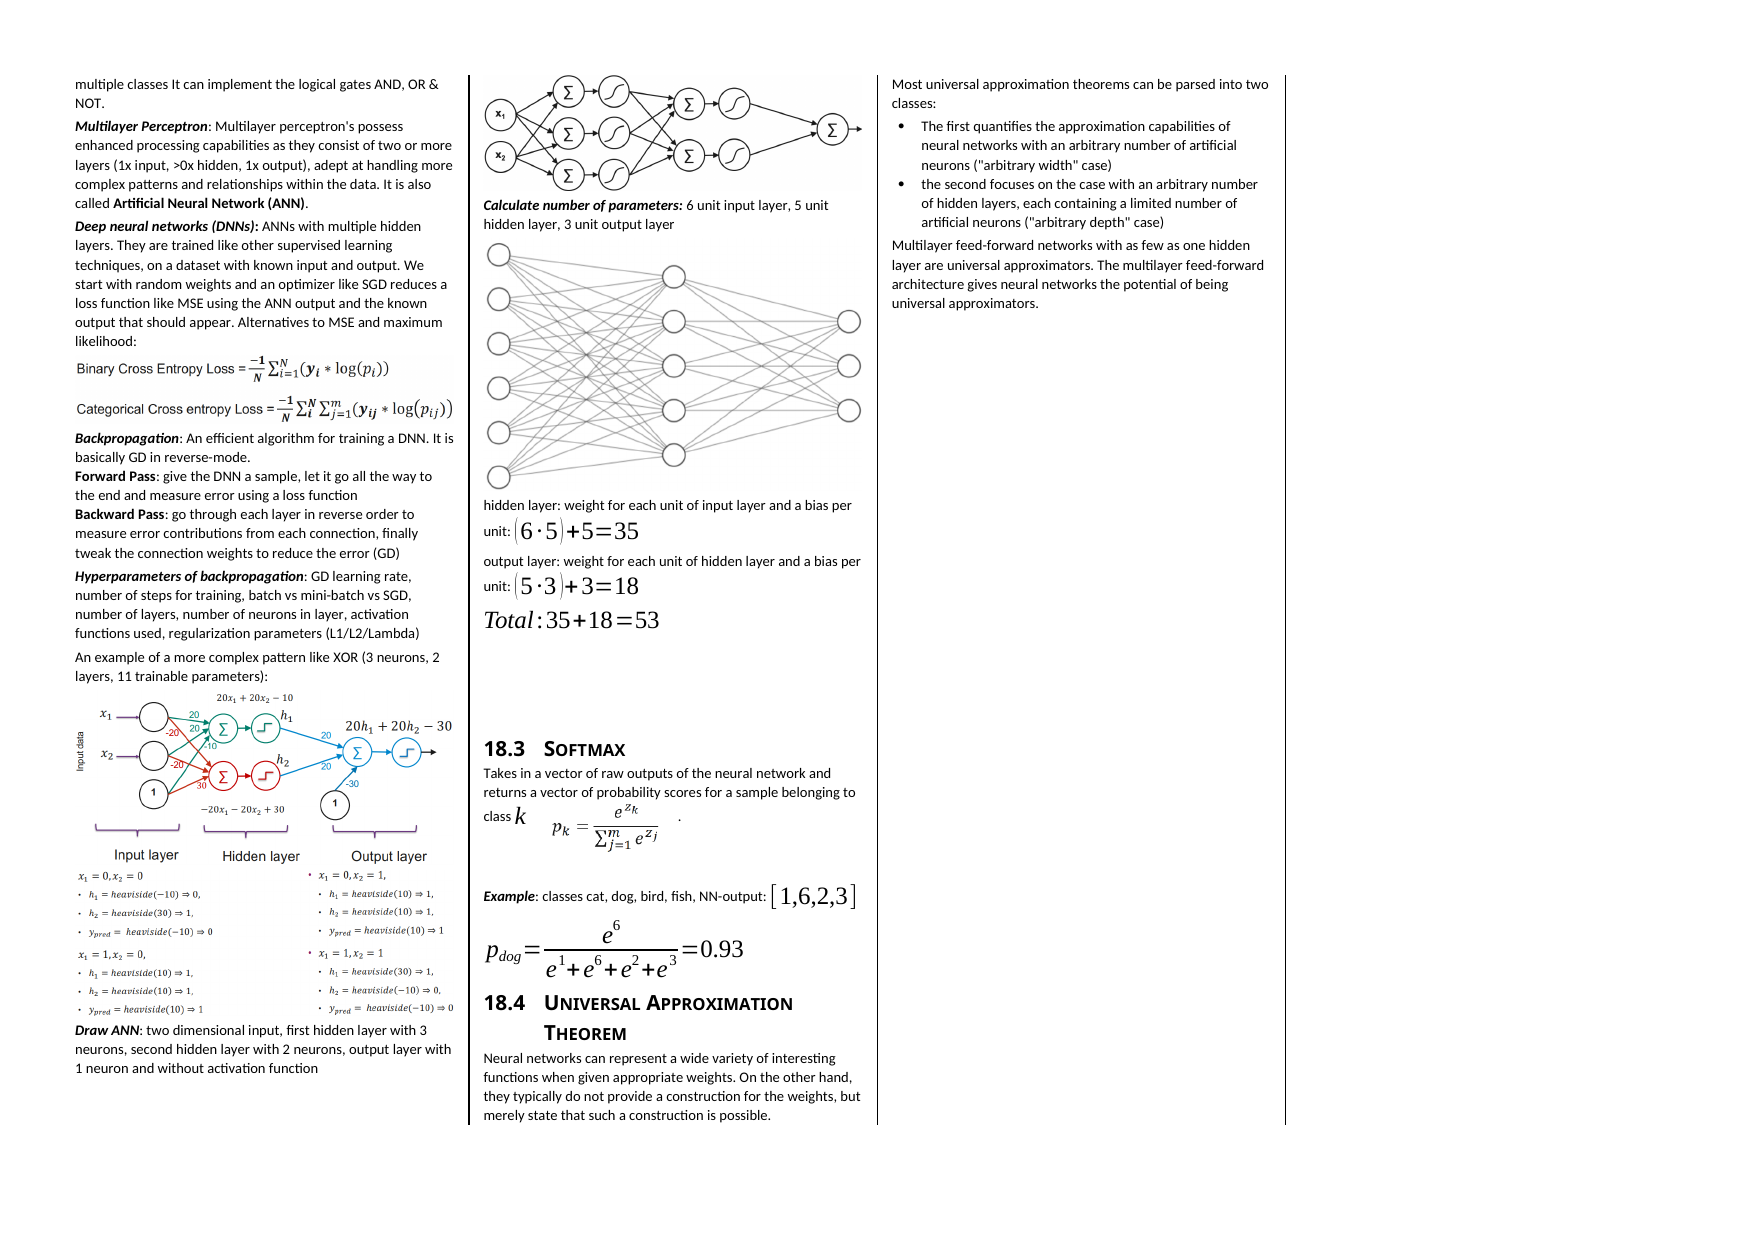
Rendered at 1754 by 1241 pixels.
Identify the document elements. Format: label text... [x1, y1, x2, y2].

text Draw ANN: two dimensional input, first hidden layer with 3 neurons, second hidden layer with 2 neurons, output layer with 1 neuron and without activation function [75, 1021, 454, 1077]
picture [548, 802, 659, 853]
text Most universal approximation theorems can be parsed into two classes: [892, 75, 1270, 112]
list The first quantifies the approximation capabilities of neural networks with an arbitrary number of artificial neurons ("arbitrary width" case) [898, 117, 1270, 174]
picture [483, 75, 863, 191]
text Multilayer Perceptron: Multilayer perceptron's possess enhanced processing capabilities as they consist of two or more layers (1x input, >0x hidden, 1x output), adept at handling more complex patterns and relationships within the data. It is also called Artificial Neural Network (ANN). [75, 117, 454, 212]
text Backpropagation: An efficient algorithm for training a DNN. It is basically GD in reverse-mode. Forward Pass: give the DNN a sample, let it go all the way to the end and measure error using a loss function Backward Pass: go through each layer in reverse order to measure error contributions from each connection, finally tweak the connection weights to reduce the error (GD) [75, 429, 454, 562]
text An example of a more complex pattern like XOR (3 neurons, 2 layers, 11 trainable parameters): [75, 648, 454, 685]
text Multilayer feed-forward networks with as few as one hidden layer are universal approximators. The multilayer feed-forward architecture gives neural networks the potential of being universal approximators. [892, 237, 1270, 312]
text output layer: weight for each unit of hidden layer and a bias per unit: [483, 552, 862, 602]
picture [75, 690, 454, 865]
text Hyperparameters of backpropagation: GD learning rate, number of steps for training, batch vs mini-batch vs SGD, number of layers, number of neurons in layer, activation functions used, regularization parameters (L1/L2/Lambda) [75, 567, 454, 642]
text Example: classes cat, dog, bird, fish, NN-output: [483, 882, 862, 911]
subtitle Universal Approximation Theorem [483, 988, 862, 1047]
subtitle Softmax [483, 734, 862, 762]
picture [75, 870, 454, 1016]
picture [75, 355, 454, 424]
text hidden layer: weight for each unit of input layer and a bias per unit: [483, 497, 862, 546]
text Takes in a vector of raw outputs of the neural network and returns a vector of probability scores for a sample belonging to class . [483, 764, 862, 830]
list the second focuses on the case with an arbitrary number of hidden layers, each containing a limited number of artificial neurons ("arbitrary depth" case) [898, 175, 1270, 231]
text Neural networks can represent a wide variety of interesting functions when given appropriate weights. On the other hand, they typically do not provide a construction for the weights, but merely state that such a construction is possible. [483, 1049, 862, 1124]
picture [483, 238, 863, 491]
text Deep neural networks (DNNs): ANNs with multiple hidden layers. They are trained like other supervised learning techniques, on a dataset with known input and output. We start with random weights and an optimizer like SGD reduces a loss function like MSE using the ANN output and the known output that should appear. Alternatives to MSE and maximum likelihood: [75, 217, 454, 350]
text Calculate number of parameters: 6 unit input layer, 5 unit hidden layer, 3 unit output layer [483, 196, 862, 233]
